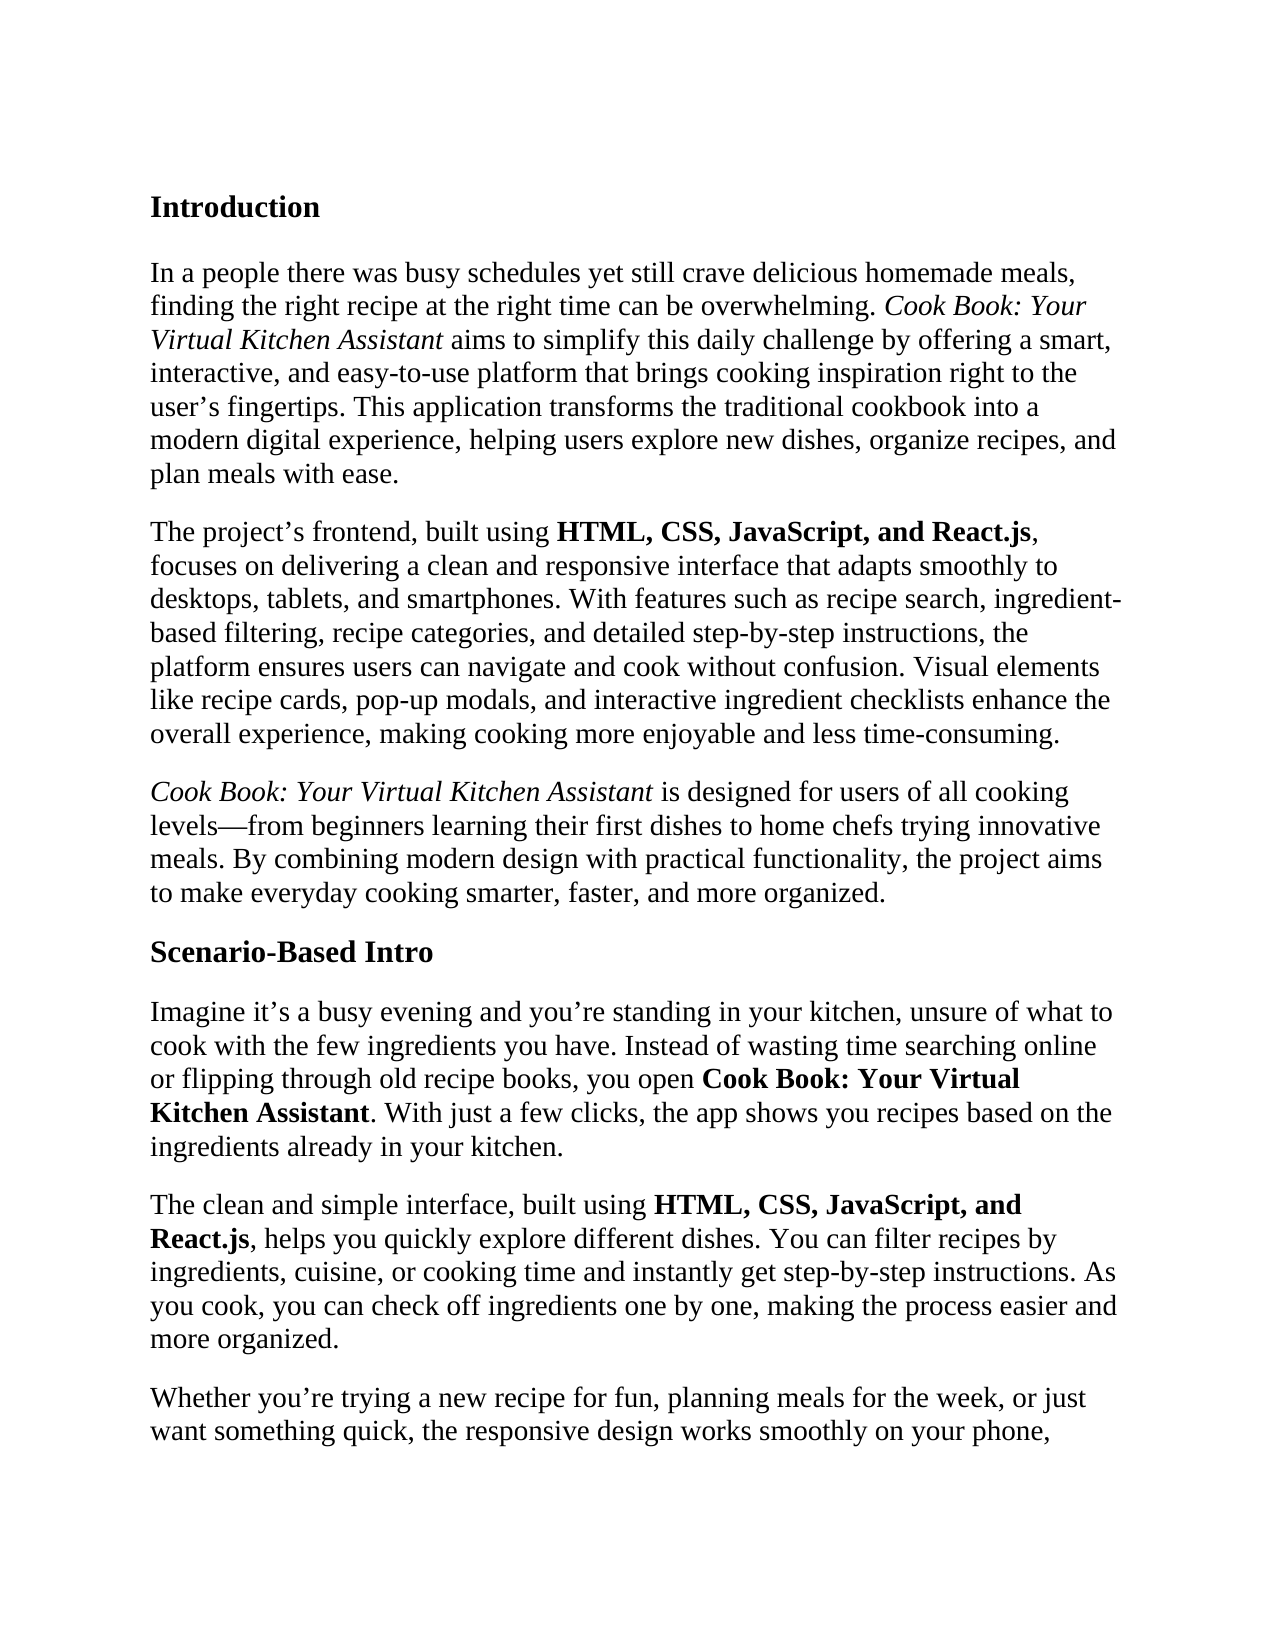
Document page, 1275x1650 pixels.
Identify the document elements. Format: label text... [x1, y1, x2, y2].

text The project’s frontend, built using HTML, CSS, JavaScript, and React.js, focuses on delivering a clean and responsive interface that adapts smoothly to desktops, tablets, and smartphones. With features such as recipe search, ingredient-based filtering, recipe categories, and detailed step-by-step instructions, the platform ensures users can navigate and cook without confusion. Visual elements like recipe cards, pop-up modals, and interactive ingredient checklists enhance the overall experience, making cooking more enjoyable and less time-consuming. [150, 514, 1125, 749]
text Introduction [150, 188, 1125, 224]
text The clean and simple interface, built using HTML, CSS, JavaScript, and React.js, helps you quickly explore different dishes. You can filter recipes by ingredients, cuisine, or cooking time and instantly get step-by-step instructions. As you cook, you can check off ingredients one by one, making the process easier and more organized. [150, 1187, 1125, 1355]
text Imagine it’s a busy evening and you’re standing in your kitchen, unsure of what to cook with the few ingredients you have. Instead of wasting time searching online or flipping through old recipe books, you open Cook Book: Your Virtual Kitchen Assistant. With just a few clicks, the app shows you recipes based on the ingredients already in your kitchen. [150, 994, 1125, 1162]
text Cook Book: Your Virtual Kitchen Assistant is designed for users of all cooking levels—from beginners learning their first dishes to home chefs trying innovative meals. By combining modern design with practical functionality, the project aims to make everyday cooking smarter, faster, and more organized. [150, 774, 1125, 908]
text In a people there was busy schedules yet still crave delicious homemade meals, finding the right recipe at the right time can be overwhelming. Cook Book: Your Virtual Kitchen Assistant aims to simplify this daily challenge by offering a smart, interactive, and easy-to-use platform that brings cooking inspiration right to the user’s fingertips. This application transforms the traditional cookbook into a modern digital experience, helping users explore new dishes, organize recipes, and plan meals with ease. [150, 255, 1125, 489]
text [150, 1380, 1125, 1447]
text Scenario-Based Intro [150, 933, 1125, 969]
